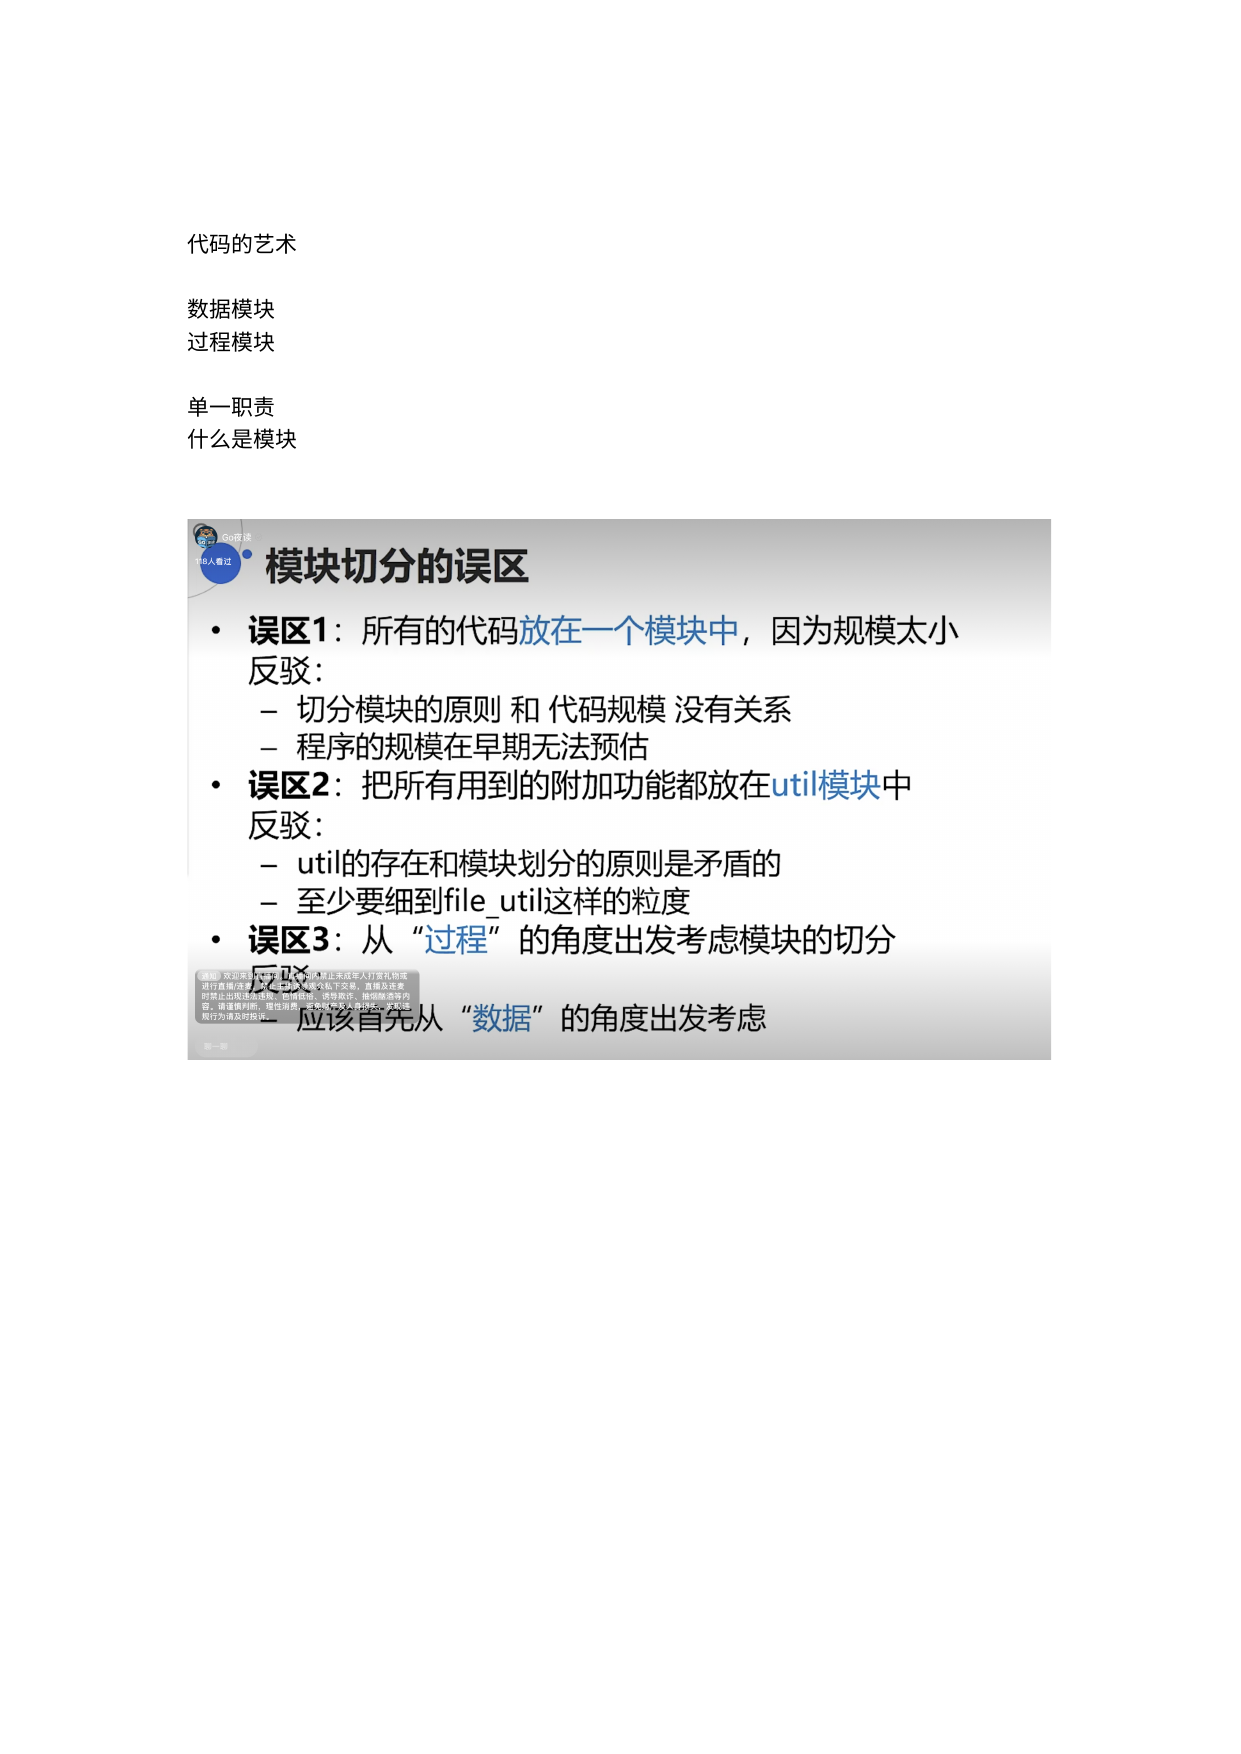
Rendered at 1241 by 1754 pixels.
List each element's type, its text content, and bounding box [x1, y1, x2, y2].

text 代码的艺术 [187, 194, 1053, 259]
text 数据模块 [187, 292, 1053, 324]
text 什么是模块 [187, 422, 1053, 454]
text 单一职责 [187, 389, 1053, 422]
picture [187, 519, 1052, 1060]
text 过程模块 [187, 324, 1053, 357]
